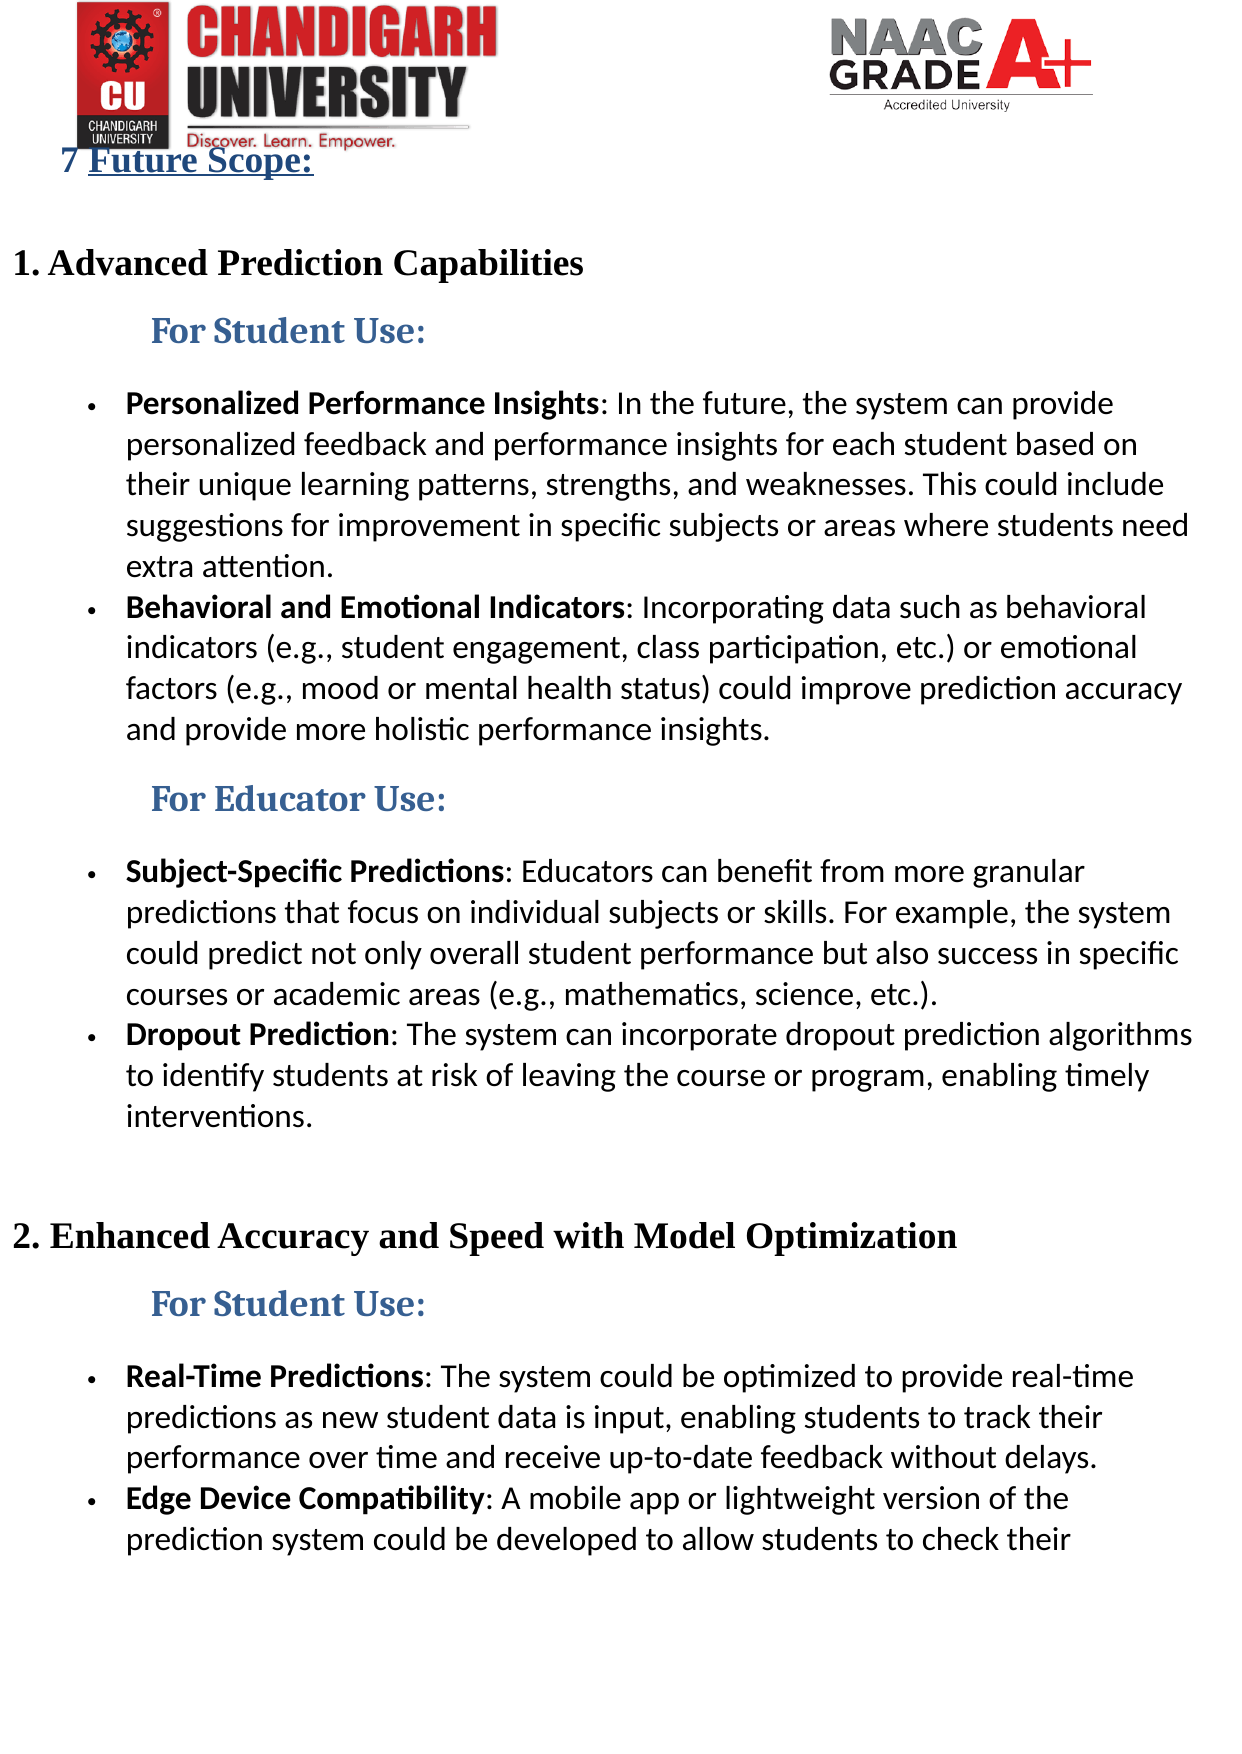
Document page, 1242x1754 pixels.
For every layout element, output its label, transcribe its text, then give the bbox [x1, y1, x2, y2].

picture [75, 0, 499, 137]
subtitle 1. Advanced Prediction Capabilities [12, 240, 1077, 283]
text 7 Future Scope: [60, 137, 1206, 180]
subtitle For Student Use: [151, 309, 1206, 352]
list Dropout Prediction: The system can incorporate dropout prediction algorithms to identify students at risk of leaving the course or program, enabling timely interventions. [88, 1013, 1206, 1136]
picture [829, 17, 1093, 112]
subtitle For Student Use: [151, 1282, 1206, 1325]
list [88, 1477, 1206, 1558]
subtitle For Educator Use: [151, 778, 1206, 821]
list Behavioral and Emotional Indicators: Incorporating data such as behavioral indicators (e.g., student engagement, class participation, etc.) or emotional factors (e.g., mood or mental health status) could improve prediction accuracy and provide more holistic performance insights. [88, 586, 1206, 748]
subtitle 2. Enhanced Accuracy and Speed with Model Optimization [12, 1213, 1077, 1256]
list Real-Time Predictions: The system could be optimized to provide real-time predictions as new student data is input, enabling students to track their performance over time and receive up-to-date feedback without delays. [88, 1355, 1206, 1477]
list Subject-Specific Predictions: Educators can benefit from more granular predictions that focus on individual subjects or skills. For example, the system could predict not only overall student performance but also success in specific courses or academic areas (e.g., mathematics, science, etc.). [88, 850, 1206, 1013]
list Personalized Performance Insights: In the future, the system can provide personalized feedback and performance insights for each student based on their unique learning patterns, strengths, and weaknesses. This could include suggestions for improvement in specific subjects or areas where students need extra attention. [88, 382, 1206, 586]
